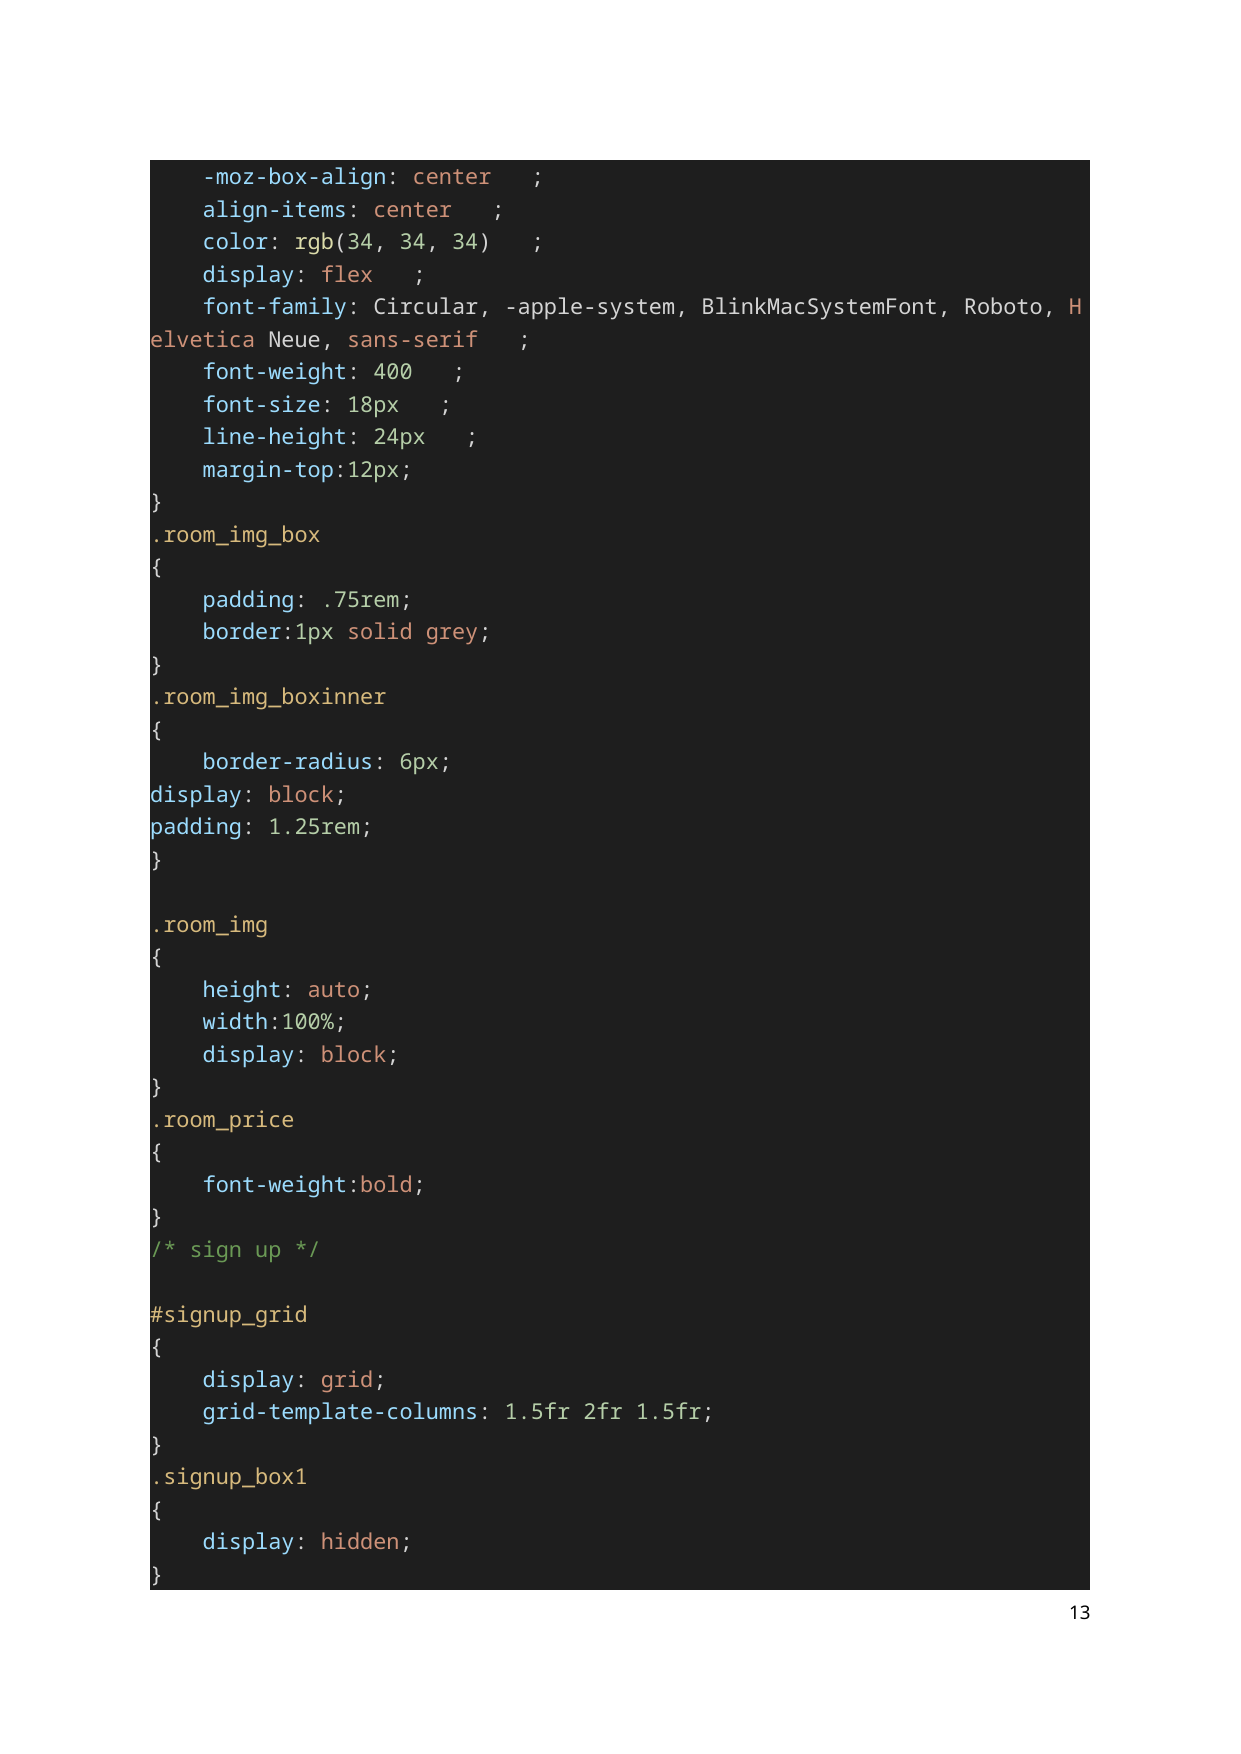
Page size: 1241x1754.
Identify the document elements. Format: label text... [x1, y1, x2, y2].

text font-size: 18px ; [150, 387, 1090, 420]
text width:100%; [150, 1005, 1090, 1037]
text { [150, 940, 1090, 972]
text font-weight:bold; [150, 1167, 1090, 1200]
text { [150, 1135, 1090, 1167]
text { [150, 1492, 1090, 1525]
text { [150, 1330, 1090, 1362]
text line-height: 24px ; [150, 420, 1090, 452]
text } [150, 842, 1090, 875]
text margin-top:12px; [150, 452, 1090, 485]
text #signup_grid [150, 1297, 1090, 1330]
text /* sign up */ [150, 1232, 1090, 1265]
text align-items: center ; [150, 192, 1090, 225]
text { [150, 550, 1090, 582]
text display: flex ; [150, 257, 1090, 290]
text .room_img_box [150, 517, 1090, 550]
text display: block; [150, 1037, 1090, 1070]
text .signup_box1 [150, 1460, 1090, 1492]
text color: rgb(34, 34, 34) ; [150, 225, 1090, 257]
text { [150, 712, 1090, 745]
text border-radius: 6px; [150, 745, 1090, 777]
text } [150, 485, 1090, 517]
text } [150, 1070, 1090, 1102]
text display: hidden; [150, 1525, 1090, 1557]
text padding: .75rem; [150, 582, 1090, 615]
text } [150, 1557, 1090, 1590]
text } [150, 647, 1090, 680]
text .room_img [150, 907, 1090, 940]
text grid-template-columns: 1.5fr 2fr 1.5fr; [150, 1395, 1090, 1427]
text font-family: Circular, -apple-system, BlinkMacSystemFont, Roboto, Helvetica Neue, sans-serif ; [150, 290, 1090, 355]
text .room_img_boxinner [150, 680, 1090, 712]
text -moz-box-align: center ; [150, 160, 1090, 192]
text display: block; [150, 777, 1090, 810]
text height: auto; [150, 972, 1090, 1005]
text padding: 1.25rem; [150, 810, 1090, 842]
text border:1px solid grey; [150, 615, 1090, 647]
text } [150, 1200, 1090, 1232]
text display: grid; [150, 1362, 1090, 1395]
text font-weight: 400 ; [150, 355, 1090, 387]
text .room_price [150, 1102, 1090, 1135]
text } [150, 1427, 1090, 1460]
